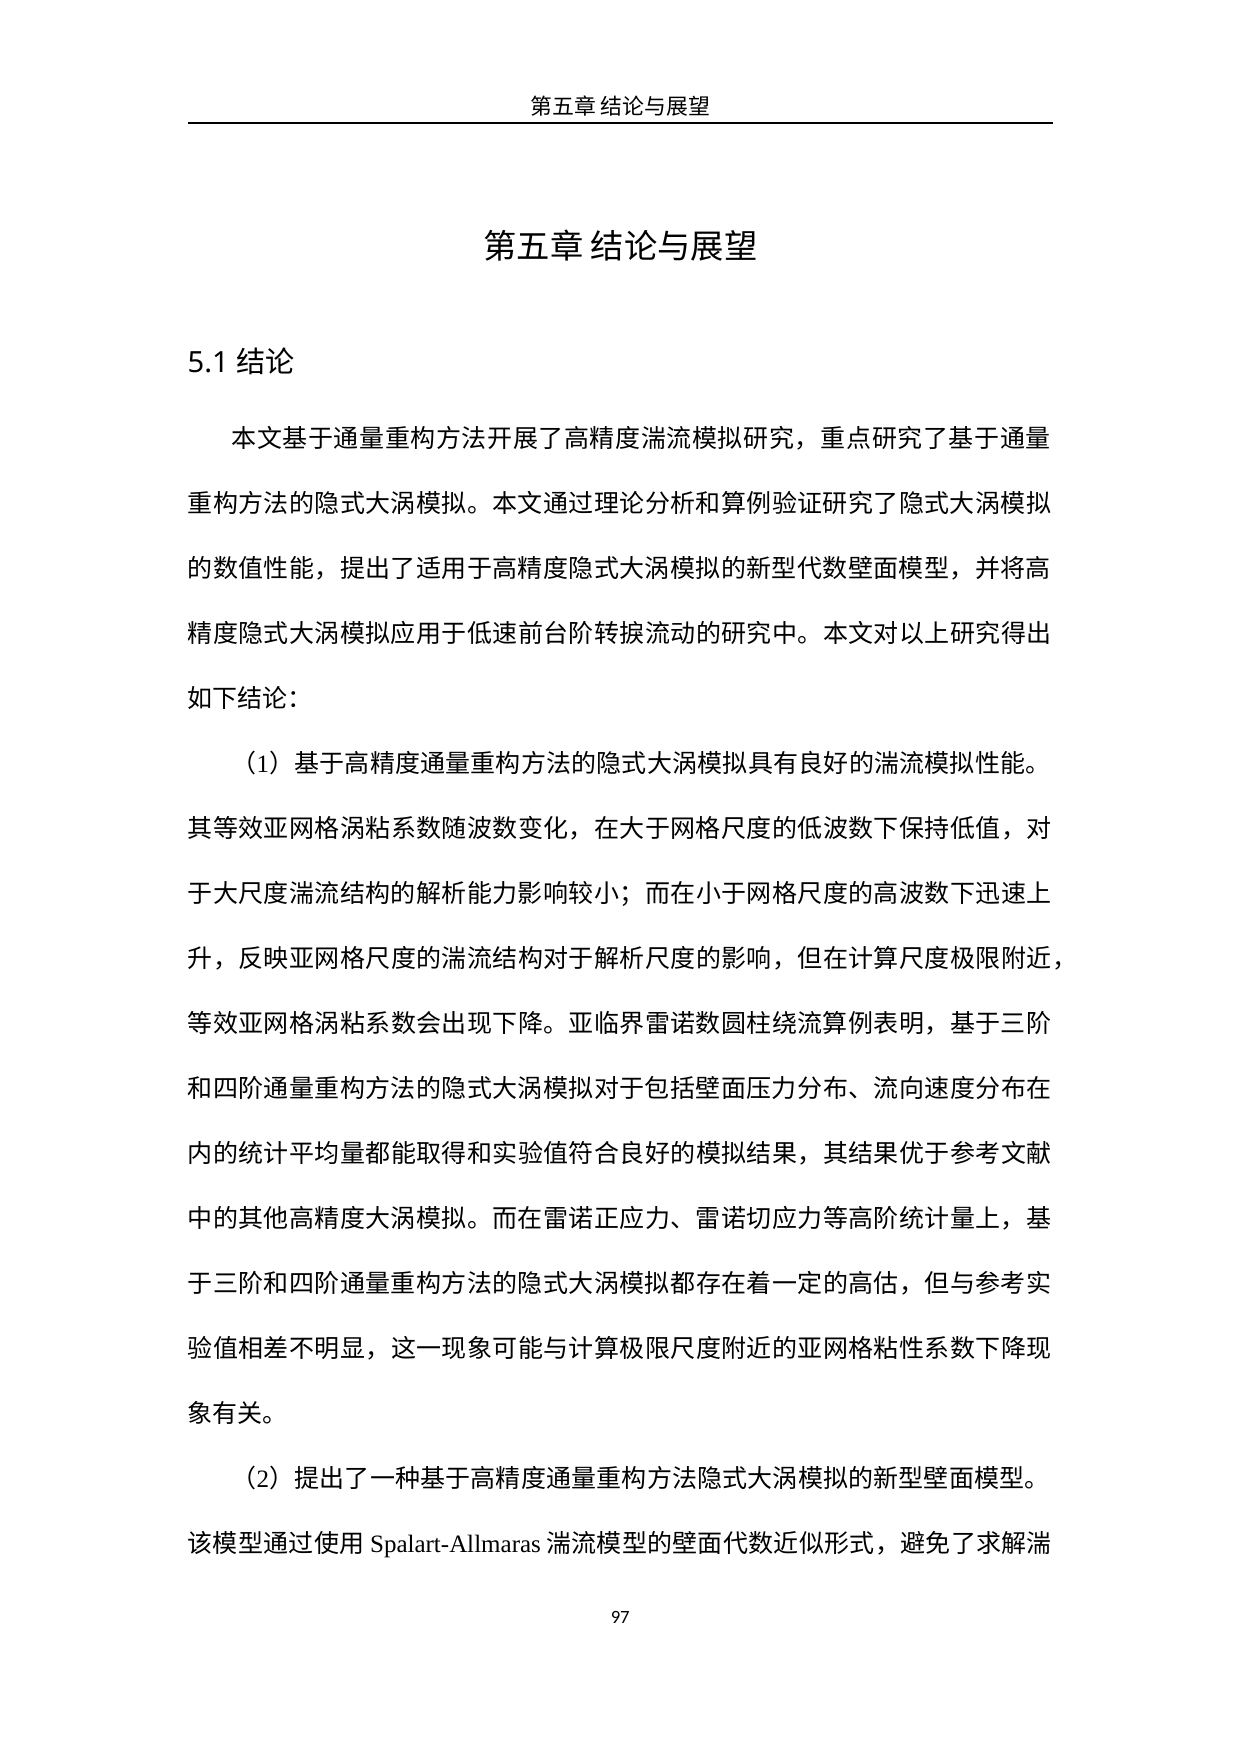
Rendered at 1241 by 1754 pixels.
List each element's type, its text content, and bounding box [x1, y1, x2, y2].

text 本文基于通量重构方法开展了高精度湍流模拟研究，重点研究了基于通量重构方法的隐式大涡模拟。本文通过理论分析和算例验证研究了隐式大涡模拟的数值性能，提出了适用于高精度隐式大涡模拟的新型代数壁面模型，并将高精度隐式大涡模拟应用于低速前台阶转捩流动的研究中。本文对以上研究得出如下结论： [187, 404, 1053, 729]
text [187, 1444, 1053, 1574]
subtitle 第五章 结论与展望 [187, 212, 1053, 277]
text （1）基于高精度通量重构方法的隐式大涡模拟具有良好的湍流模拟性能。其等效亚网格涡粘系数随波数变化，在大于网格尺度的低波数下保持低值，对于大尺度湍流结构的解析能力影响较小；而在小于网格尺度的高波数下迅速上升，反映亚网格尺度的湍流结构对于解析尺度的影响，但在计算尺度极限附近，等效亚网格涡粘系数会出现下降。亚临界雷诺数圆柱绕流算例表明，基于三阶和四阶通量重构方法的隐式大涡模拟对于包括壁面压力分布、流向速度分布在内的统计平均量都能取得和实验值符合良好的模拟结果，其结果优于参考文献中的其他高精度大涡模拟。而在雷诺正应力、雷诺切应力等高阶统计量上，基于三阶和四阶通量重构方法的隐式大涡模拟都存在着一定的高估，但与参考实验值相差不明显，这一现象可能与计算极限尺度附近的亚网格粘性系数下降现象有关。 [187, 729, 1053, 1444]
subtitle 5.1 结论 [187, 327, 1053, 392]
